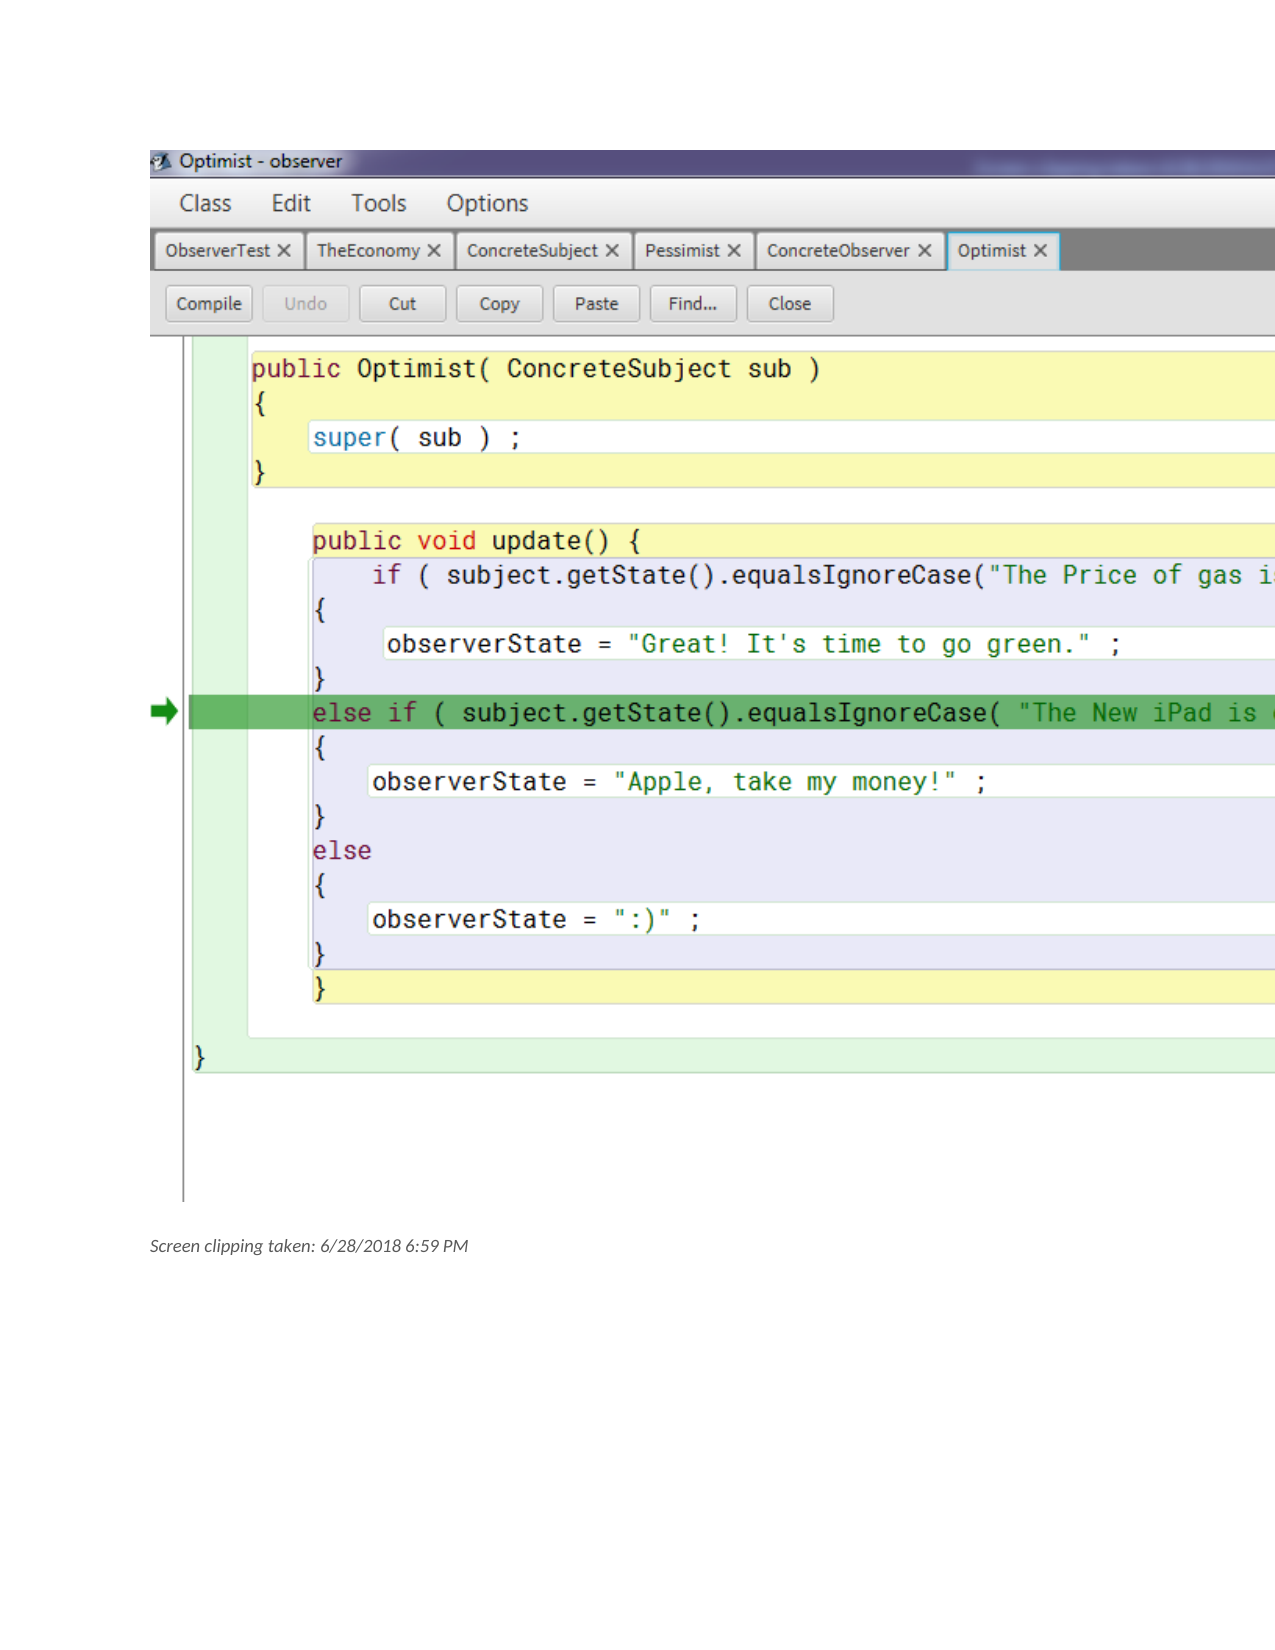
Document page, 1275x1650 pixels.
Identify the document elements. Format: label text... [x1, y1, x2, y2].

text Screen clipping taken: 6/28/2018 6:59 PM [150, 1235, 1125, 1258]
picture [150, 150, 1275, 1202]
